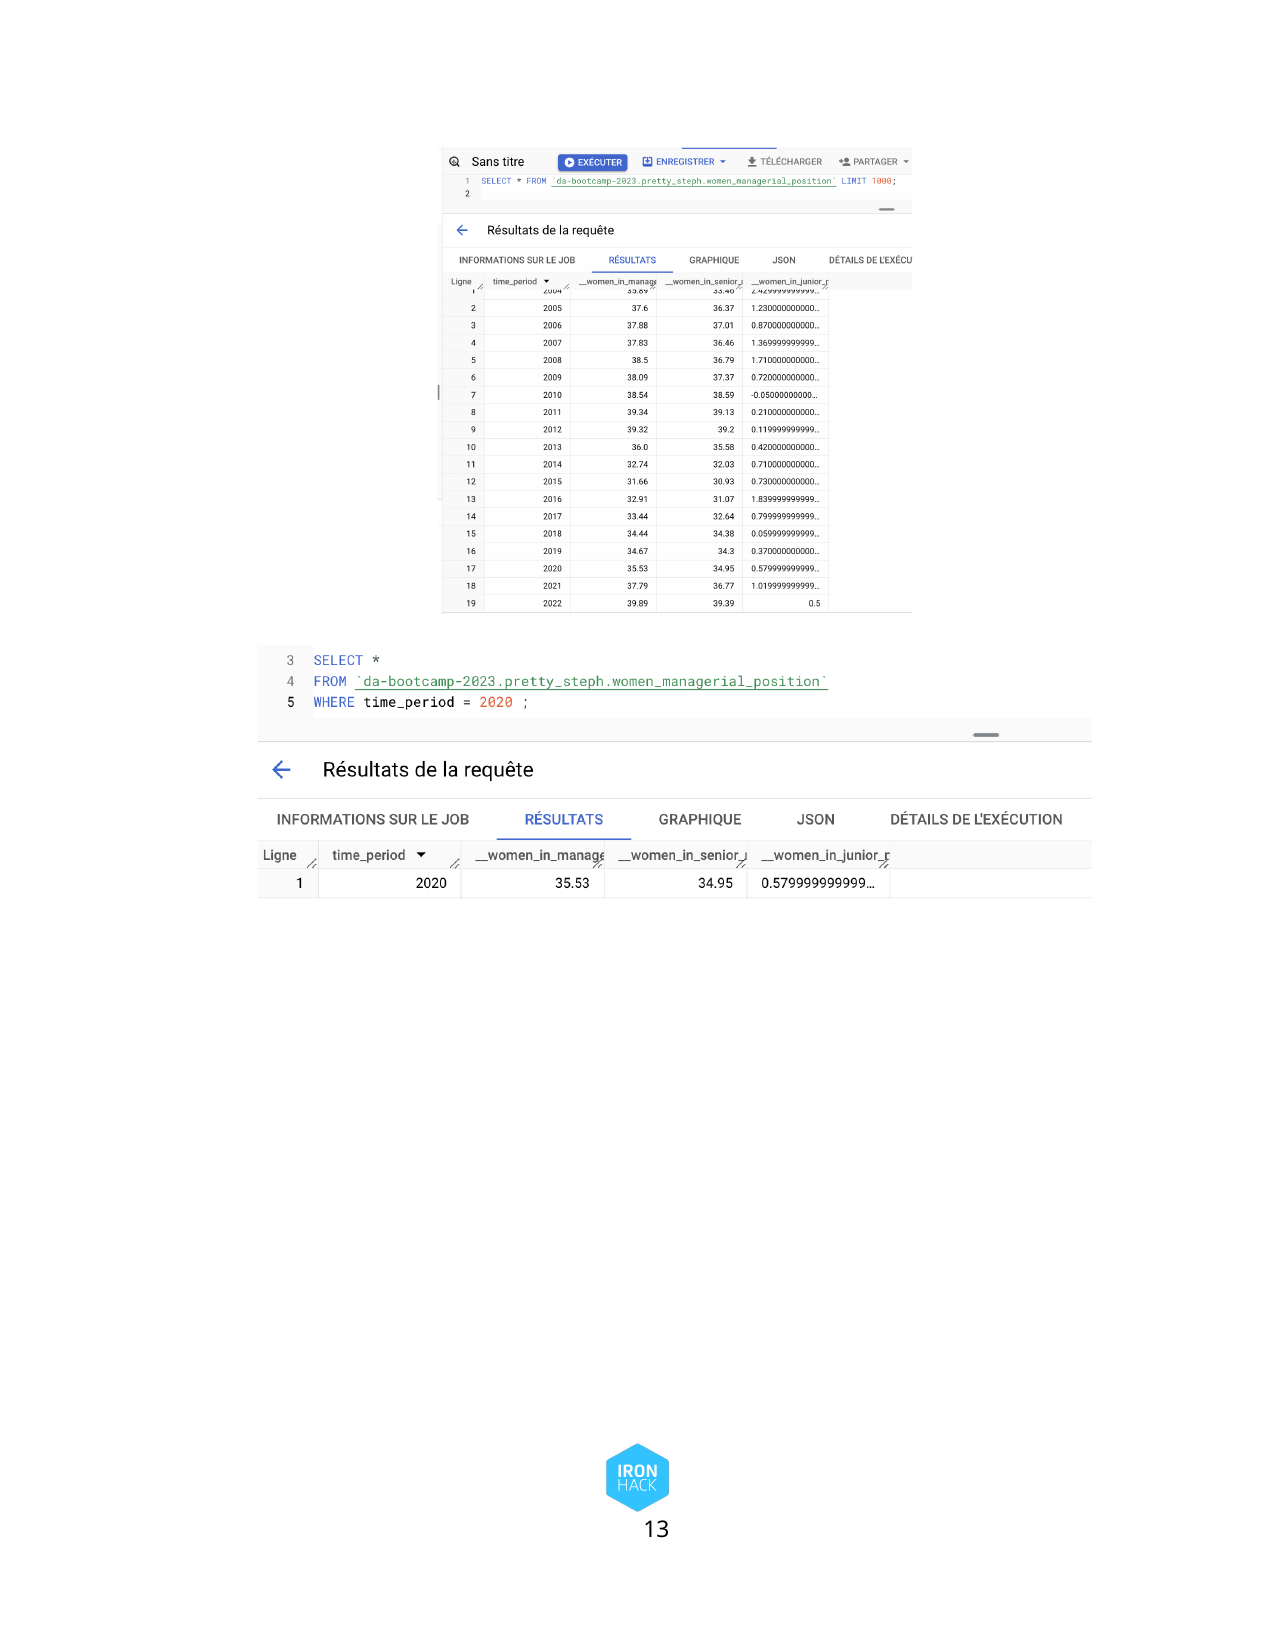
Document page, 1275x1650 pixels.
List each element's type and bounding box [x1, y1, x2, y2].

picture [437, 147, 913, 615]
picture [257, 645, 1093, 909]
picture [602, 1442, 673, 1513]
